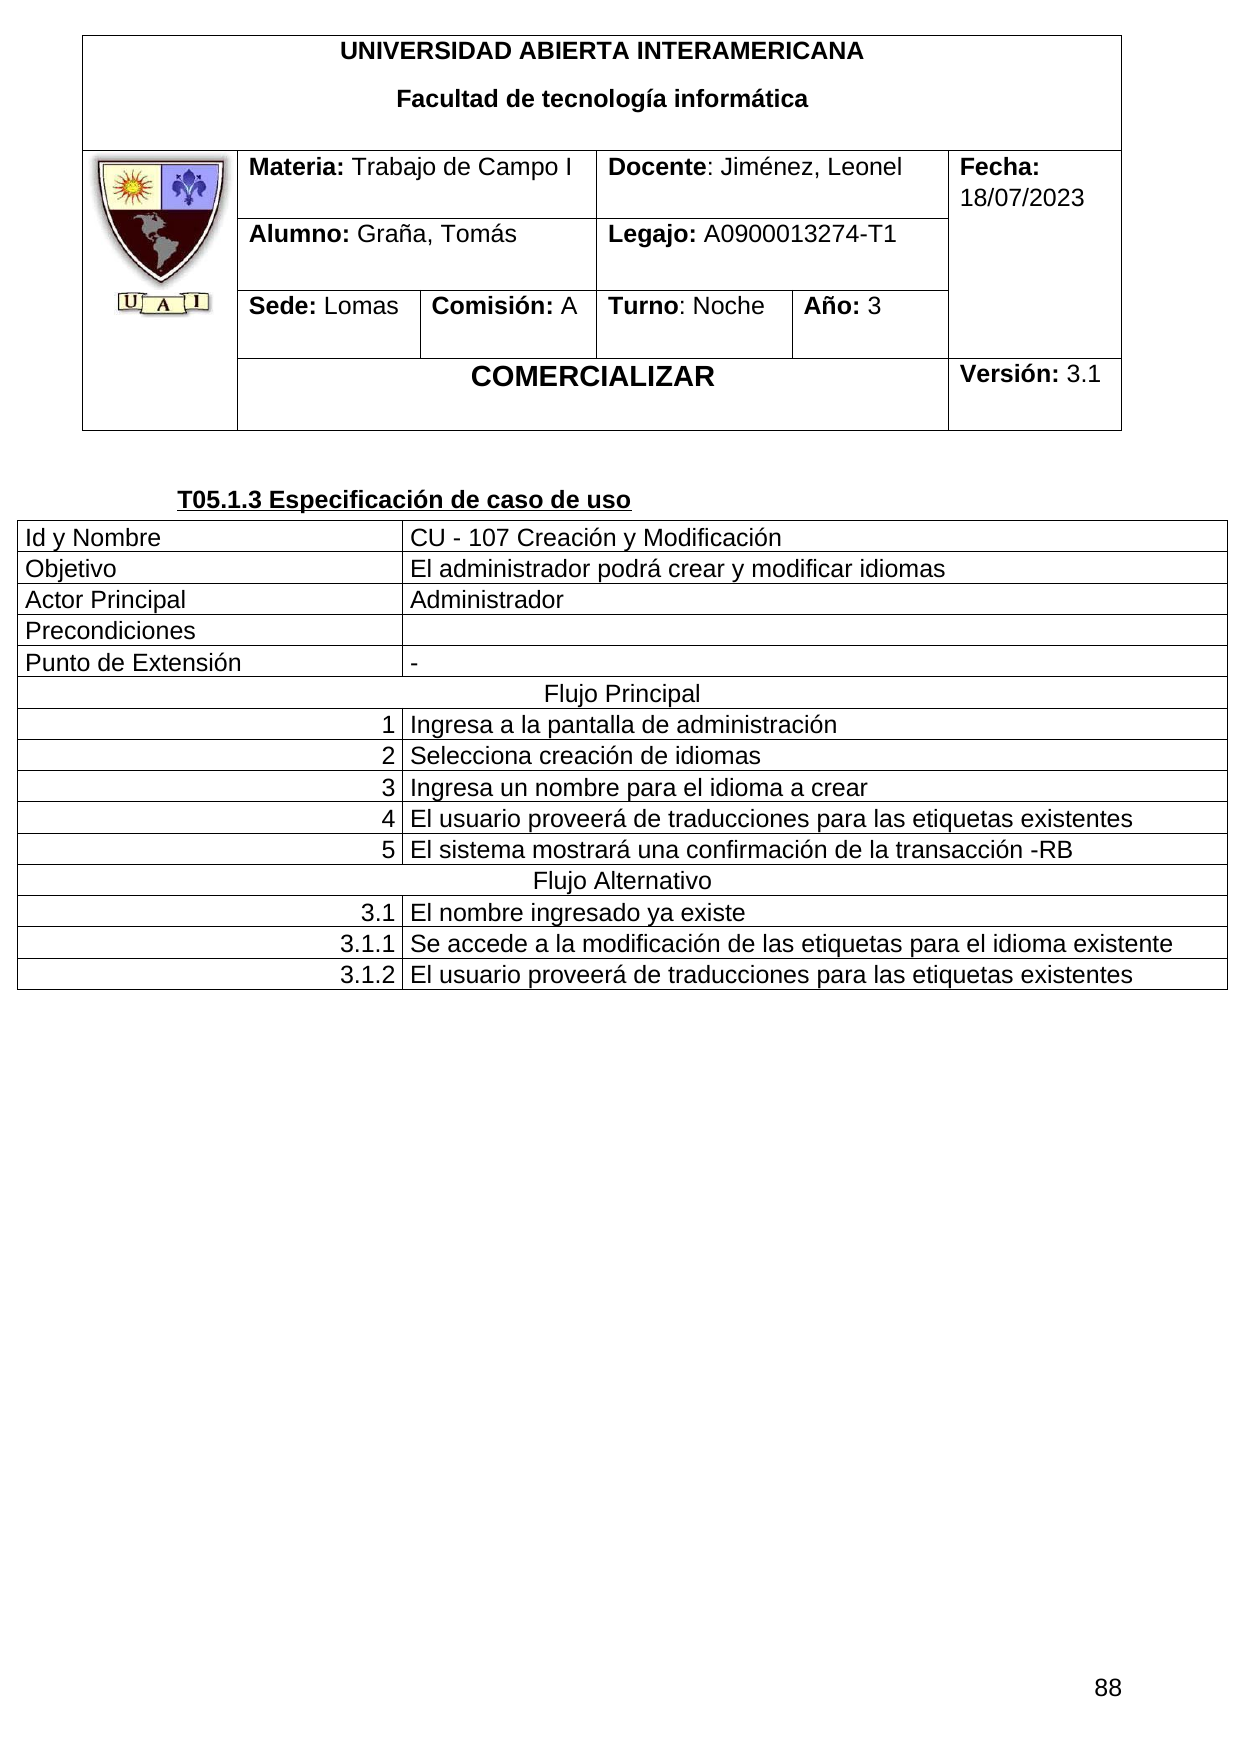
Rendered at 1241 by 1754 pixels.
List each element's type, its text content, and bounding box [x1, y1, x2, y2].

table_cell Actor Principal [18, 584, 402, 614]
table_cell El usuario proveerá de traducciones para las etiquetas existentes [403, 959, 1227, 989]
table_cell 1 [18, 709, 402, 739]
table_cell Ingresa a la pantalla de administración [403, 709, 1227, 739]
table_cell Ingresa un nombre para el idioma a crear [403, 771, 1227, 801]
table_cell 3.1.1 [18, 927, 402, 957]
table_cell 3.1.2 [18, 959, 402, 989]
table_header Id y Nombre [18, 521, 402, 551]
table_cell Punto de Extensión [18, 646, 402, 676]
table_cell 3 [18, 771, 402, 801]
subtitle T05.1.3 Especificación de caso de uso [177, 485, 1122, 513]
table_cell Selecciona creación de idiomas [403, 740, 1227, 770]
picture [87, 151, 234, 320]
table_cell Flujo Alternativo [18, 865, 1227, 895]
table_cell 4 [18, 802, 402, 832]
table_cell Administrador [403, 584, 1227, 614]
table_cell Objetivo [18, 552, 402, 582]
table_cell Se accede a la modificación de las etiquetas para el idioma existente [403, 927, 1227, 957]
table_cell - [403, 646, 1227, 676]
table_cell El administrador podrá crear y modificar idiomas [403, 552, 1227, 582]
table_cell 5 [18, 834, 402, 864]
table_cell El sistema mostrará una confirmación de la transacción -RB [403, 834, 1227, 864]
table_cell 2 [18, 740, 402, 770]
table_cell 3.1 [18, 896, 402, 926]
table_header CU - 107 Creación y Modificación [403, 521, 1227, 551]
table_cell El nombre ingresado ya existe [403, 896, 1227, 926]
table_cell Flujo Principal [18, 677, 1227, 707]
table_cell Precondiciones [18, 615, 402, 645]
table_cell El usuario proveerá de traducciones para las etiquetas existentes [403, 802, 1227, 832]
table_cell [403, 615, 1227, 645]
